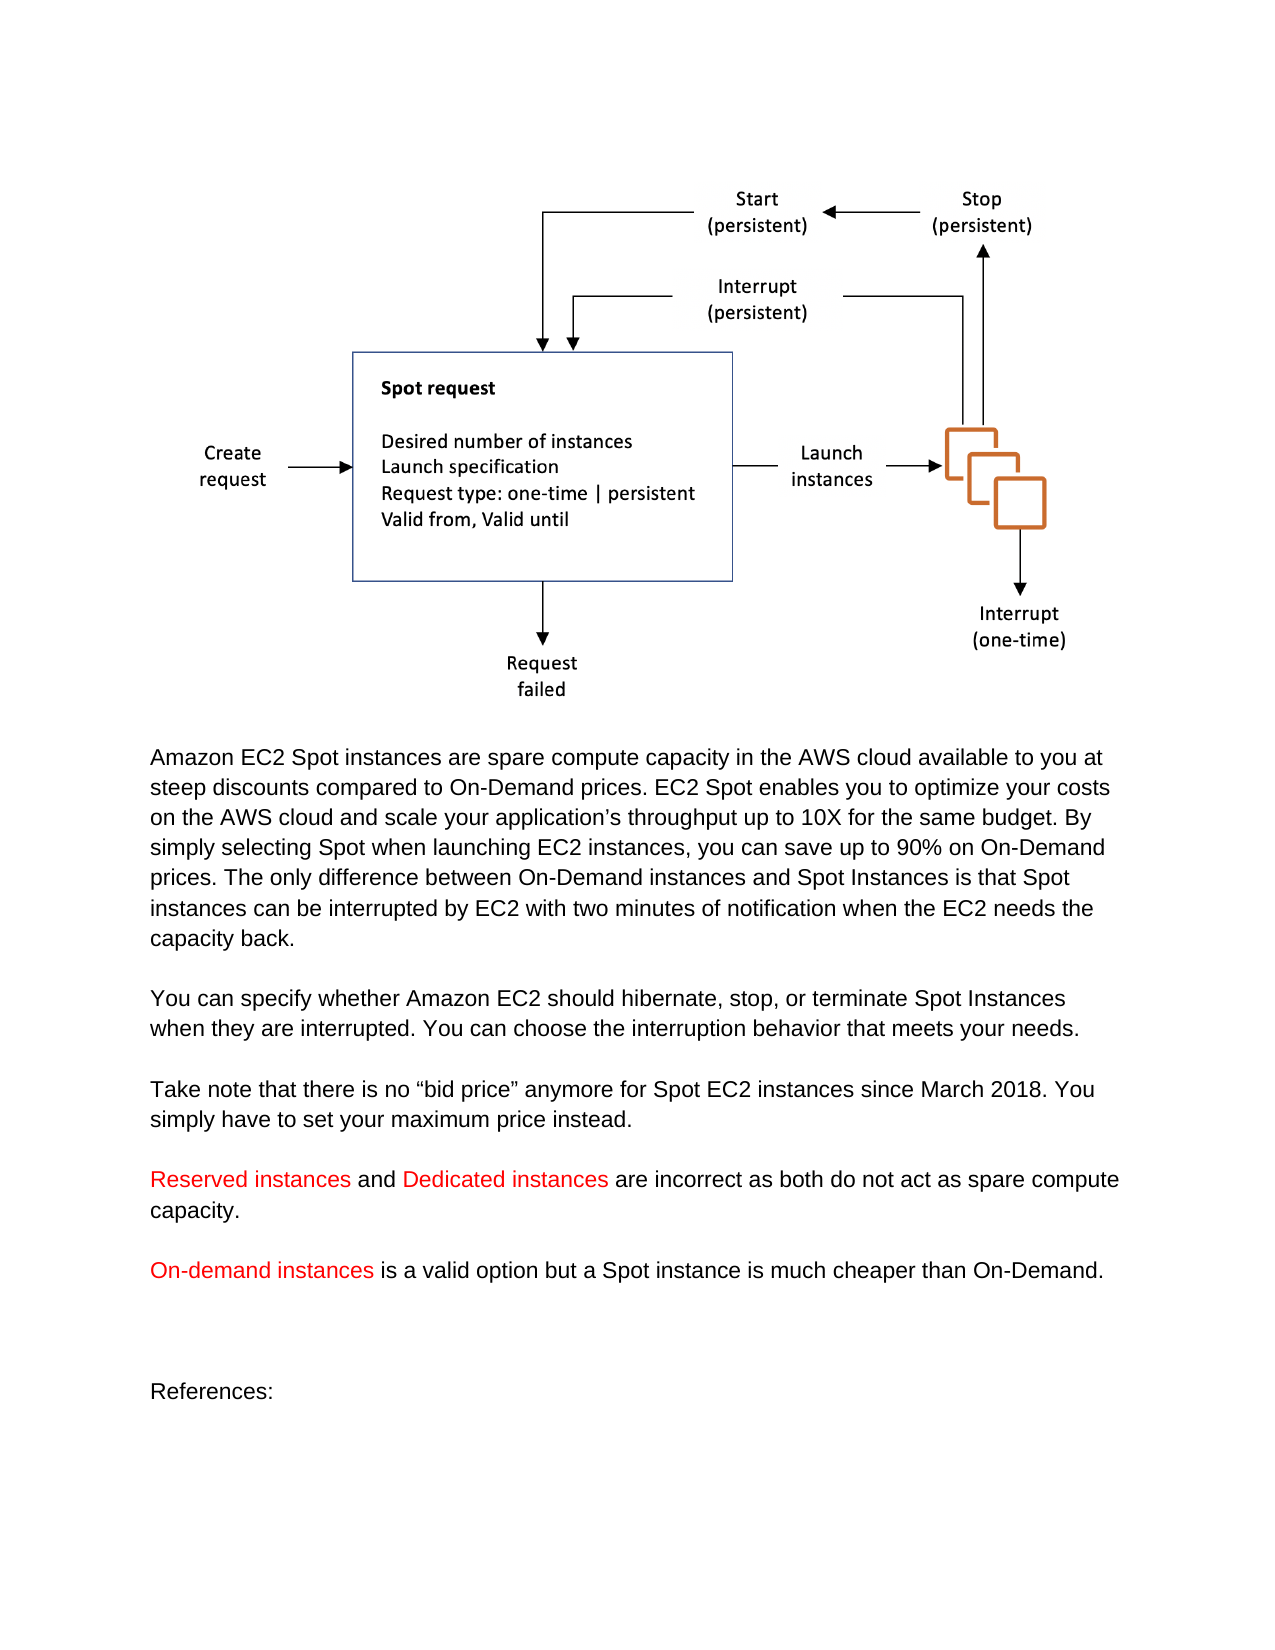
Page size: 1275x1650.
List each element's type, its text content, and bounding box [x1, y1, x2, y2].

text On-demand instances is a valid option but a Spot instance is much cheaper than On-Demand. [150, 1257, 1125, 1283]
text References: [150, 1378, 1125, 1404]
text Amazon EC2 Spot instances are spare compute capacity in the AWS cloud available to you at steep discounts compared to On-Demand prices. EC2 Spot enables you to optimize your costs on the AWS cloud and scale your application’s throughput up to 10X for the same budget. By simply selecting Spot when launching EC2 instances, you can save up to 90% on On-Demand prices. The only difference between On-Demand instances and Spot Instances is that Spot instances can be interrupted by EC2 with two minutes of notification when the EC2 needs the capacity back. [150, 743, 1125, 951]
picture [150, 150, 1125, 740]
text Reserved instances and Dedicated instances are incorrect as both do not act as spare compute capacity. [150, 1166, 1125, 1223]
text Take note that there is no “bid price” anymore for Spot EC2 instances since March 2018. You simply have to set your maximum price instead. [150, 1076, 1125, 1132]
text You can specify whether Amazon EC2 should hibernate, stop, or terminate Spot Instances when they are interrupted. You can choose the interruption behavior that meets your needs. [150, 985, 1125, 1042]
